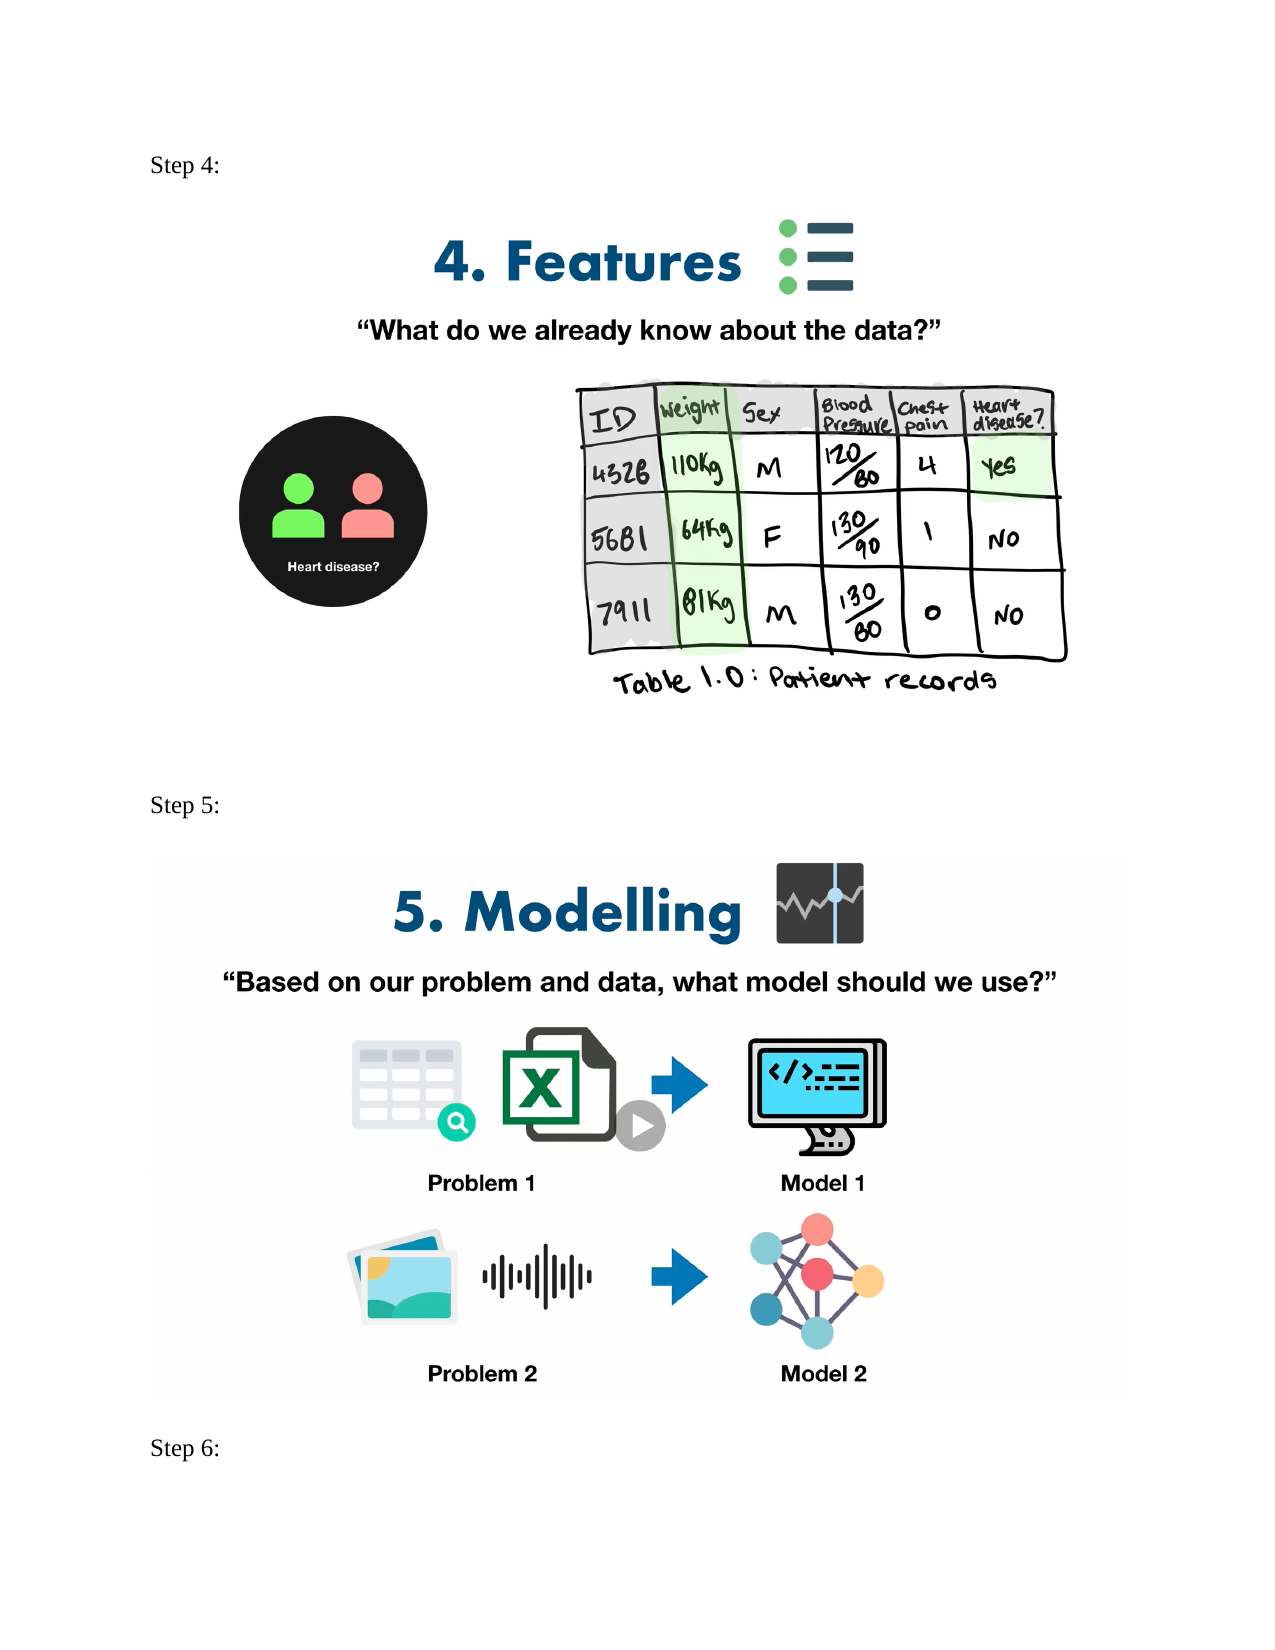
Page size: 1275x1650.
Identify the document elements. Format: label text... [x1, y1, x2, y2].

text Step 6: [150, 1433, 1125, 1461]
picture [150, 856, 1125, 1396]
text Step 4: [150, 150, 1125, 179]
picture [150, 216, 1125, 721]
text Step 5: [150, 790, 1125, 819]
